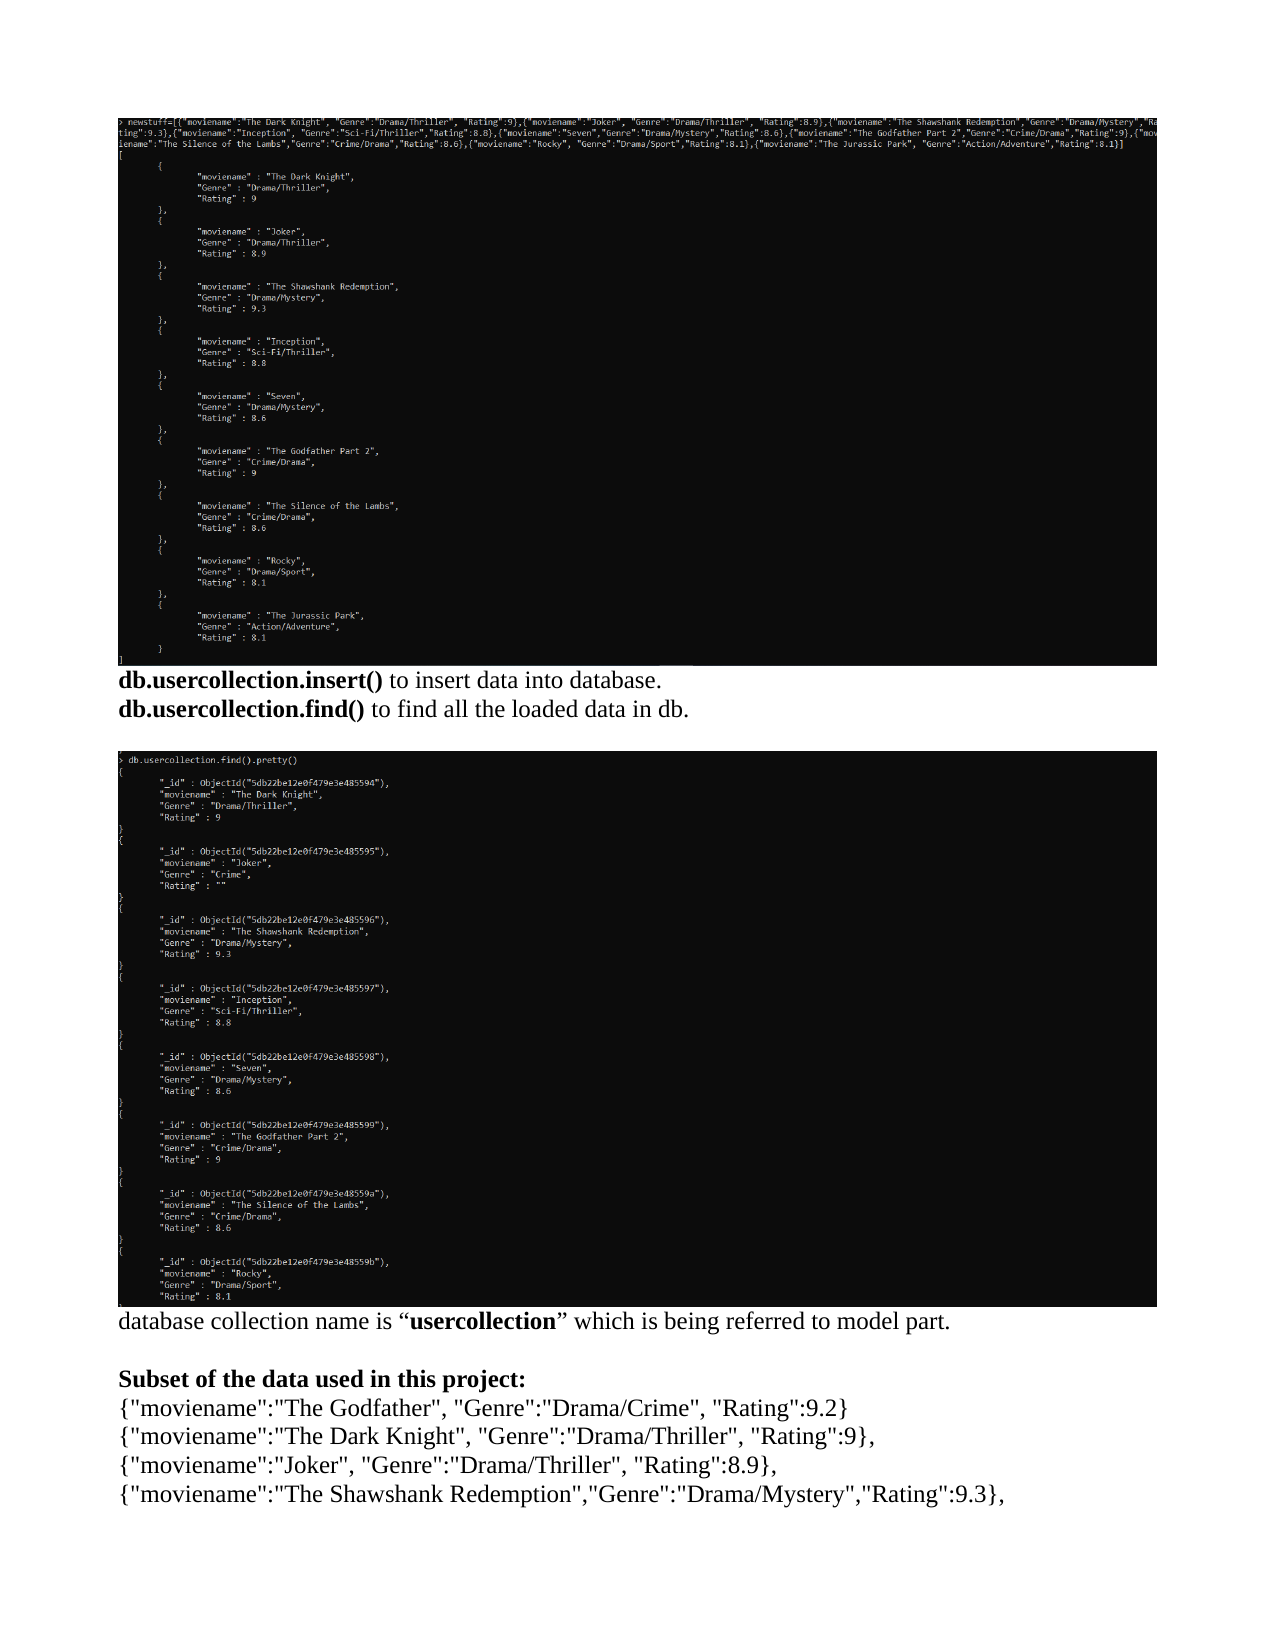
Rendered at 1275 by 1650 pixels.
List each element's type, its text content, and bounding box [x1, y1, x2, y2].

text db.usercollection.find() to find all the loaded data in db. [118, 694, 1157, 723]
text {"moviename":"Joker", "Genre":"Drama/Thriller", "Rating":8.9}, [118, 1450, 1157, 1479]
text Subset of the data used in this project: [118, 1364, 1157, 1393]
text {"moviename":"The Godfather", "Genre":"Drama/Crime", "Rating":9.2} [118, 1393, 1157, 1421]
picture [118, 118, 1157, 666]
text database collection name is “usercollection” which is being referred to model part. [118, 1307, 1157, 1335]
picture [118, 751, 1157, 1307]
text {"moviename":"The Shawshank Redemption","Genre":"Drama/Mystery","Rating":9.3}, [118, 1479, 1157, 1508]
text {"moviename":"The Dark Knight", "Genre":"Drama/Thriller", "Rating":9}, [118, 1421, 1157, 1450]
text db.usercollection.insert() to insert data into database. [118, 666, 1157, 694]
